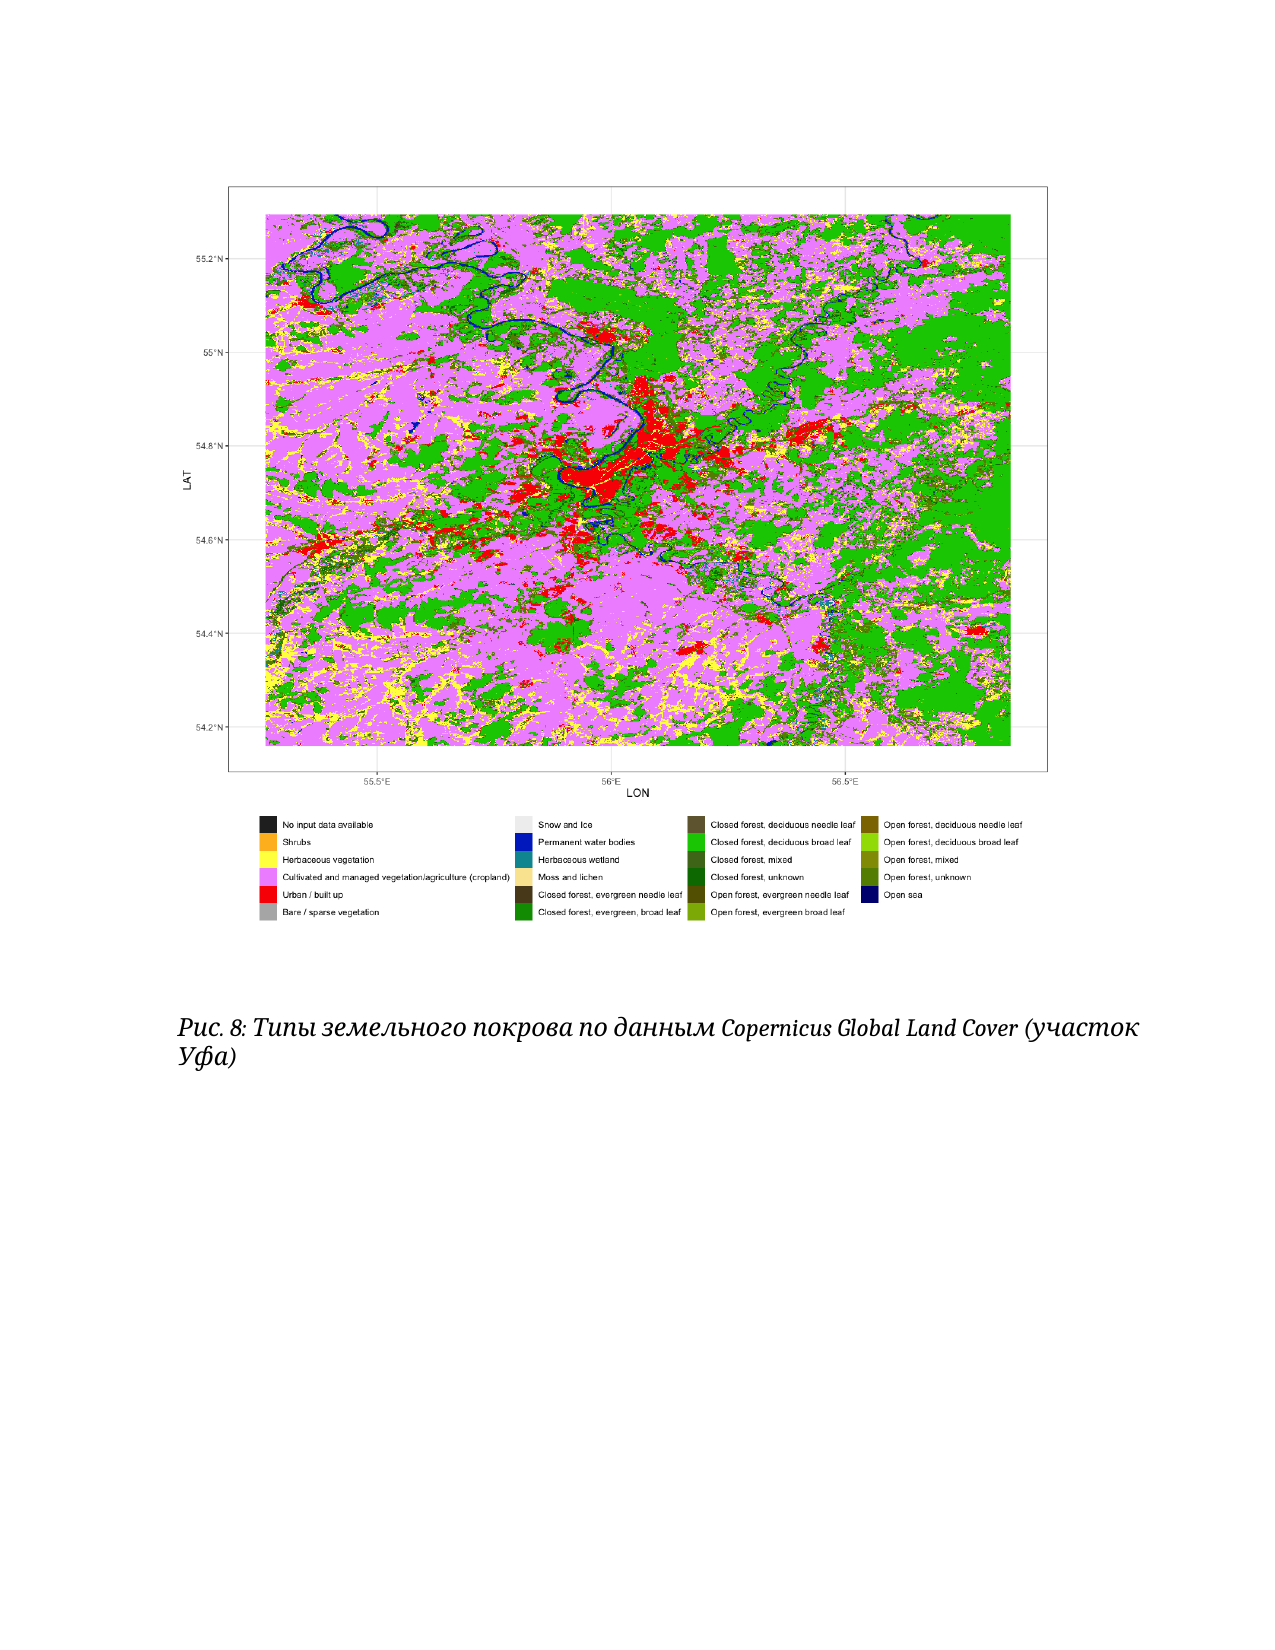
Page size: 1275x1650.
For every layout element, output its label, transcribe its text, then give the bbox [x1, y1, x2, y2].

picture [177, 118, 1053, 994]
text Рис. 8: Типы земельного покрова по данным Copernicus Global Land Cover (участок Уфа) [177, 1014, 1186, 1071]
